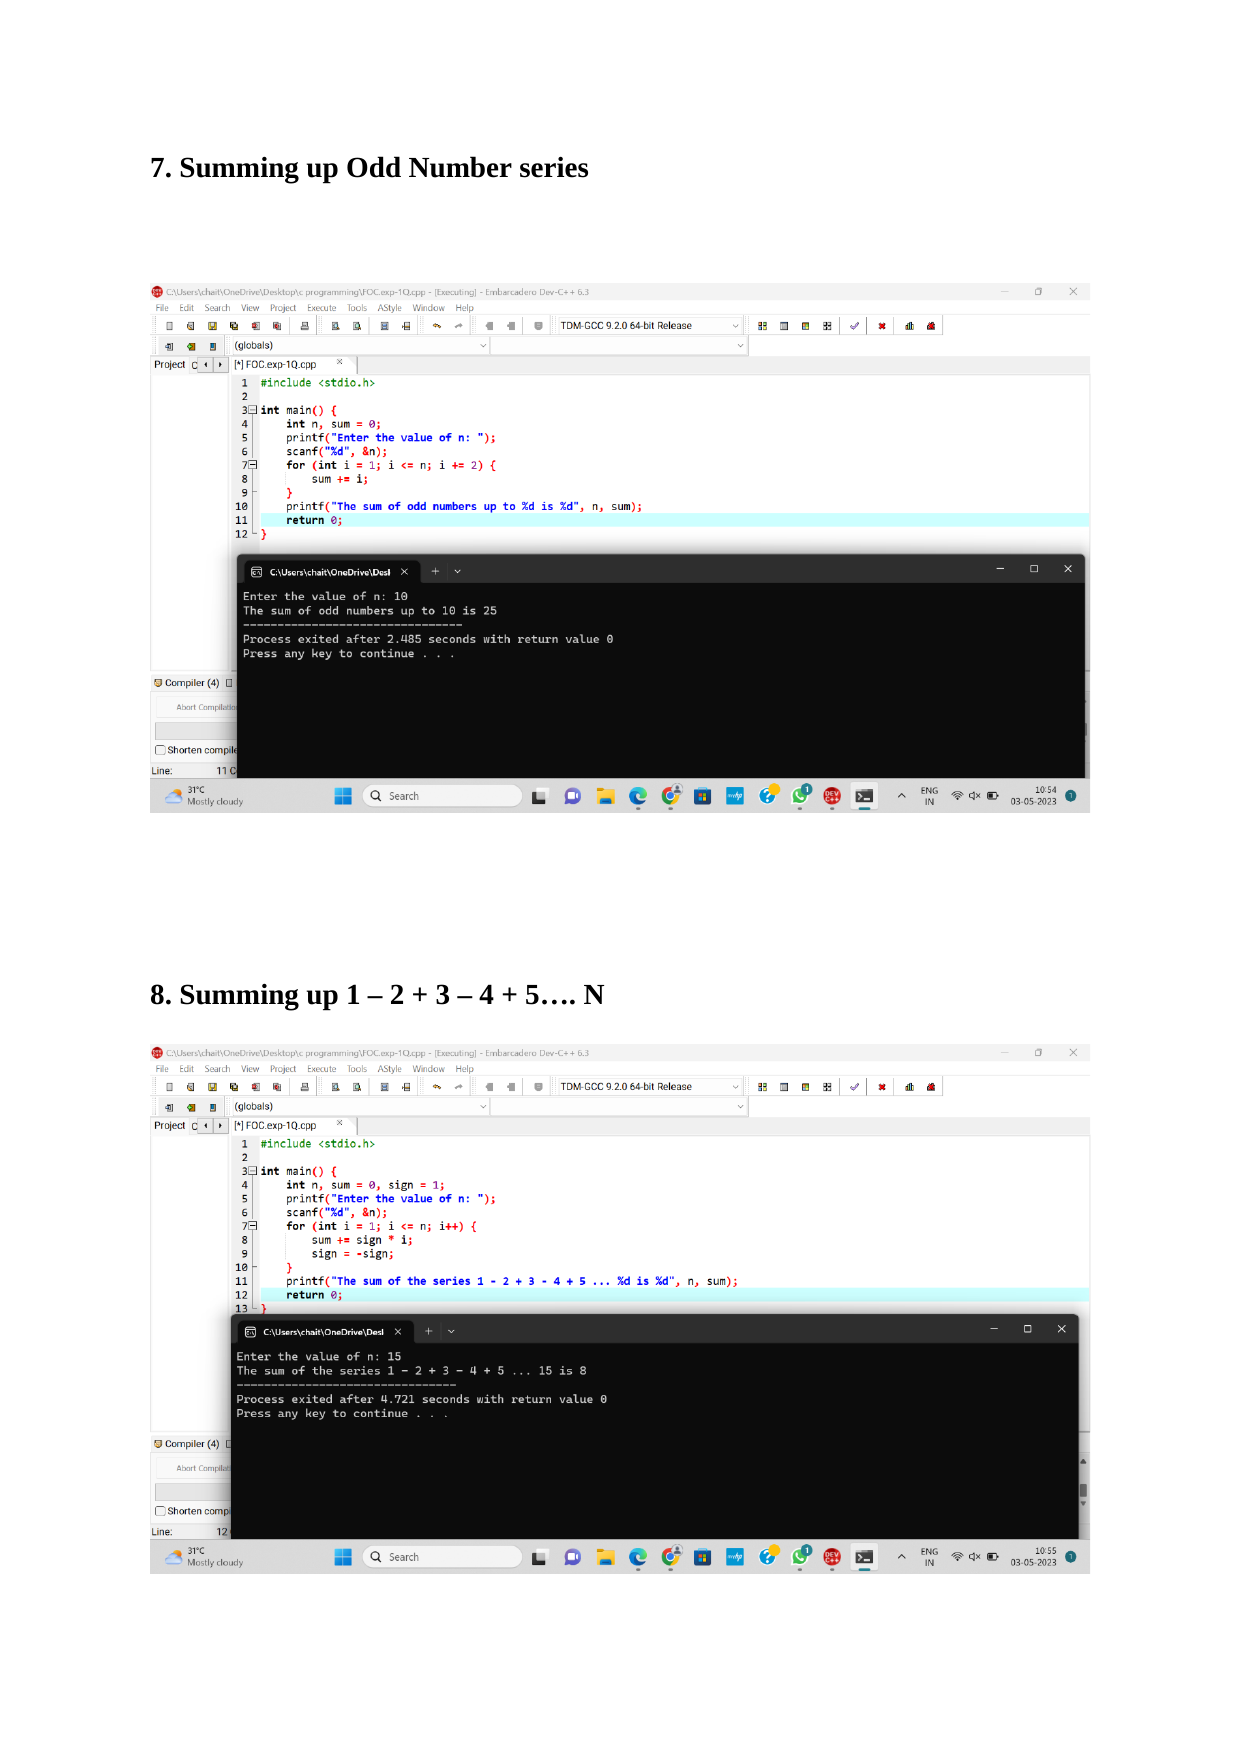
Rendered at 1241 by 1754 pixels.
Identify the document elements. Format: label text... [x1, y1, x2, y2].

text 7. Summing up Odd Number series [150, 150, 1090, 183]
picture [150, 1044, 1091, 1574]
text 8. Summing up 1 – 2 + 3 – 4 + 5…. N [150, 977, 1090, 1011]
picture [150, 283, 1091, 813]
